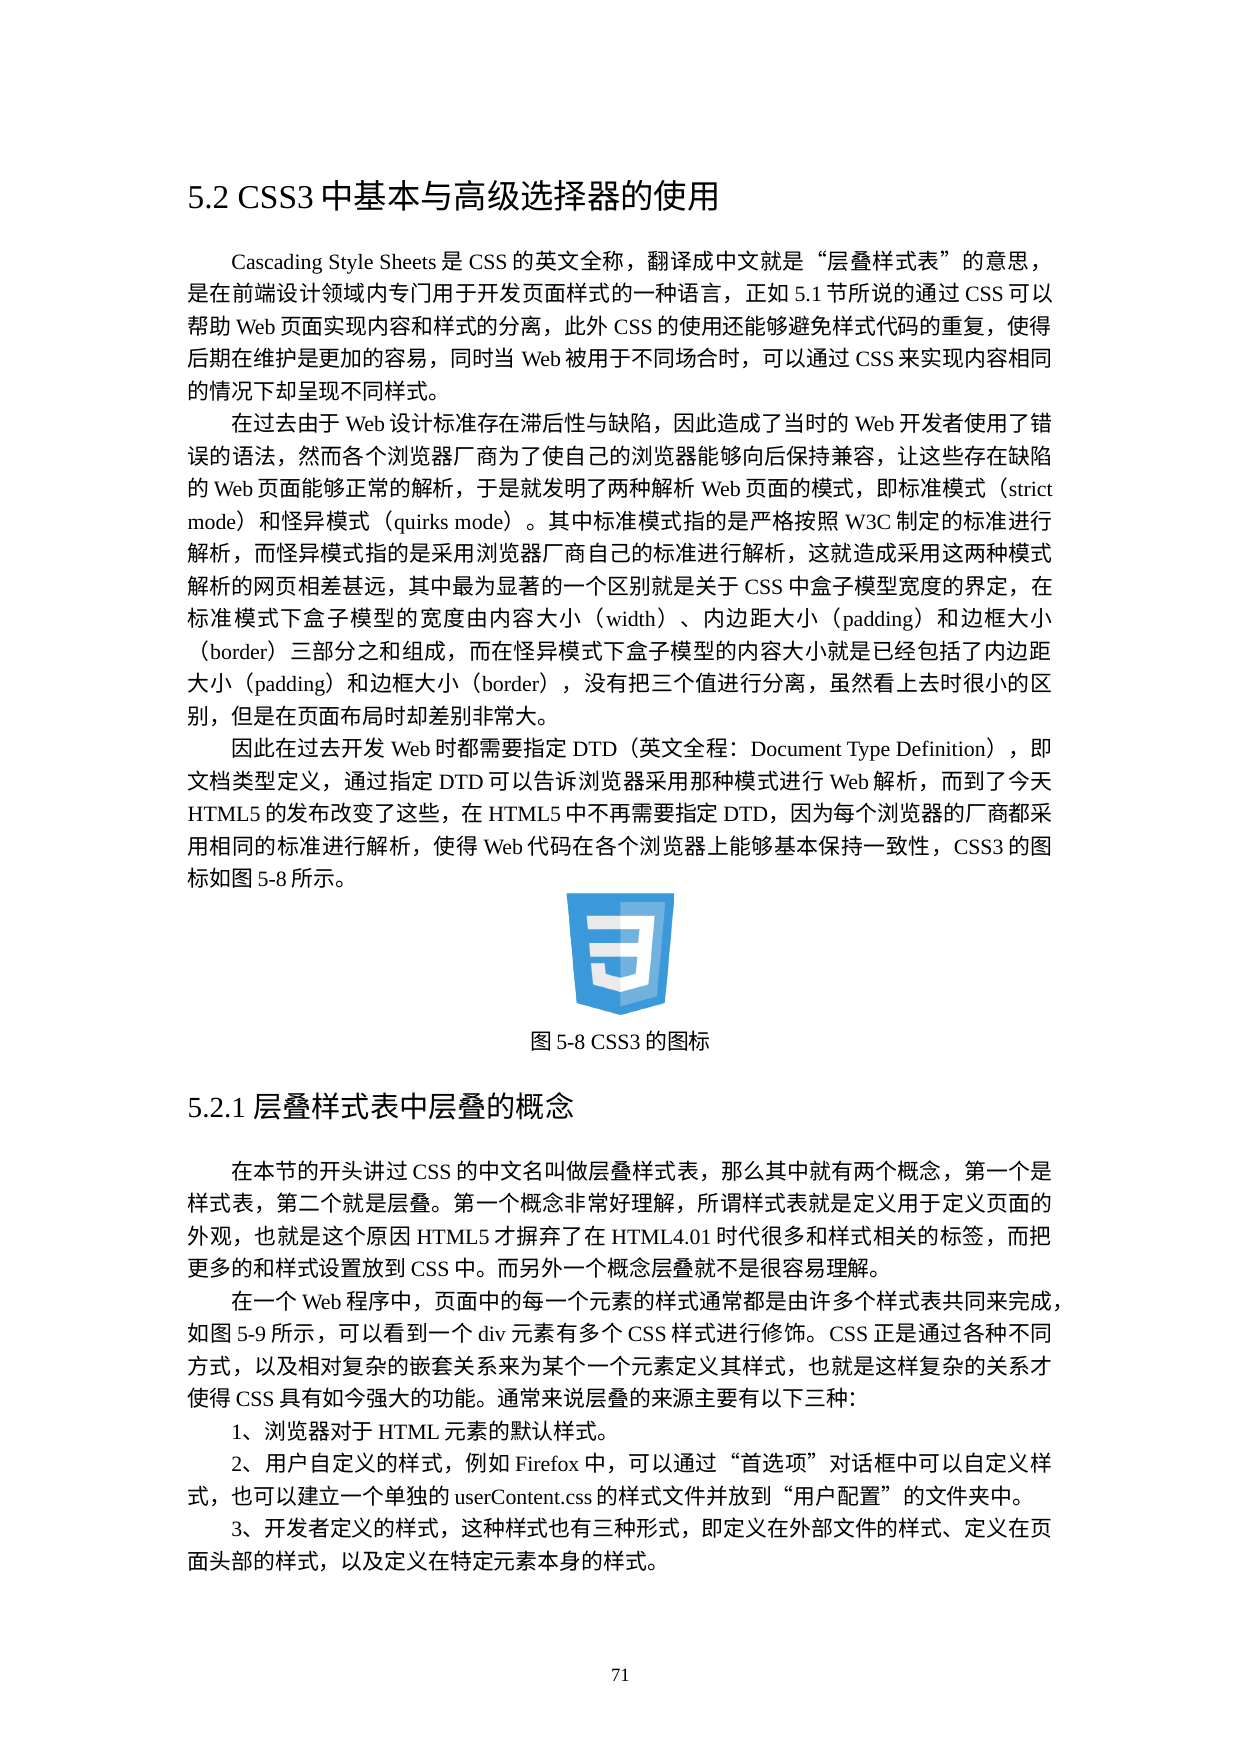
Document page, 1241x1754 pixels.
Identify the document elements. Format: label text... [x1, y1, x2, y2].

text 1、浏览器对于HTML元素的默认样式。 [187, 1413, 1053, 1446]
picture [566, 893, 675, 1015]
text 3、开发者定义的样式，这种样式也有三种形式，即定义在外部文件的样式、定义在页面头部的样式，以及定义在特定元素本身的样式。 [187, 1511, 1053, 1576]
text 图5-8 CSS3的图标 [187, 1023, 1053, 1056]
subtitle 5.2.1 层叠样式表中层叠的概念 [187, 1072, 1053, 1137]
text 在一个Web程序中，页面中的每一个元素的样式通常都是由许多个样式表共同来完成，如图5-9所示，可以看到一个div元素有多个CSS样式进行修饰。CSS正是通过各种不同方式，以及相对复杂的嵌套关系来为某个一个元素定义其样式，也就是这样复杂的关系才使得CSS具有如今强大的功能。通常来说层叠的来源主要有以下三种： [187, 1283, 1053, 1413]
text 在本节的开头讲过CSS的中文名叫做层叠样式表，那么其中就有两个概念，第一个是样式表，第二个就是层叠。第一个概念非常好理解，所谓样式表就是定义用于定义页面的外观，也就是这个原因HTML5才摒弃了在HTML4.01时代很多和样式相关的标签，而把更多的和样式设置放到CSS中。而另外一个概念层叠就不是很容易理解。 [187, 1153, 1053, 1283]
subtitle 5.2 CSS3中基本与高级选择器的使用 [187, 162, 1053, 227]
text Cascading Style Sheets是CSS的英文全称，翻译成中文就是“层叠样式表”的意思，是在前端设计领域内专门用于开发页面样式的一种语言，正如5.1节所说的通过CSS可以帮助Web页面实现内容和样式的分离，此外CSS的使用还能够避免样式代码的重复，使得后期在维护是更加的容易，同时当Web被用于不同场合时，可以通过CSS来实现内容相同的情况下却呈现不同样式。 [187, 243, 1053, 406]
text 在过去由于Web设计标准存在滞后性与缺陷，因此造成了当时的Web开发者使用了错误的语法，然而各个浏览器厂商为了使自己的浏览器能够向后保持兼容，让这些存在缺陷的Web页面能够正常的解析，于是就发明了两种解析Web页面的模式，即标准模式（strict mode）和怪异模式（quirks mode）。其中标准模式指的是严格按照W3C制定的标准进行解析，而怪异模式指的是采用浏览器厂商自己的标准进行解析，这就造成采用这两种模式解析的网页相差甚远，其中最为显著的一个区别就是关于CSS中盒子模型宽度的界定，在标准模式下盒子模型的宽度由内容大小（width）、内边距大小（padding）和边框大小（border）三部分之和组成，而在怪异模式下盒子模型的内容大小就是已经包括了内边距大小（padding）和边框大小（border），没有把三个值进行分离，虽然看上去时很小的区别，但是在页面布局时却差别非常大。 [187, 406, 1053, 731]
text 2、用户自定义的样式，例如Firefox中，可以通过“首选项”对话框中可以自定义样式，也可以建立一个单独的userContent.css的样式文件并放到“用户配置”的文件夹中。 [187, 1446, 1053, 1511]
text 因此在过去开发Web时都需要指定DTD（英文全程：Document Type Definition），即文档类型定义，通过指定DTD可以告诉浏览器采用那种模式进行Web解析，而到了今天HTML5的发布改变了这些，在HTML5中不再需要指定DTD，因为每个浏览器的厂商都采用相同的标准进行解析，使得Web代码在各个浏览器上能够基本保持一致性，CSS3的图标如图5-8所示。 [187, 731, 1053, 893]
